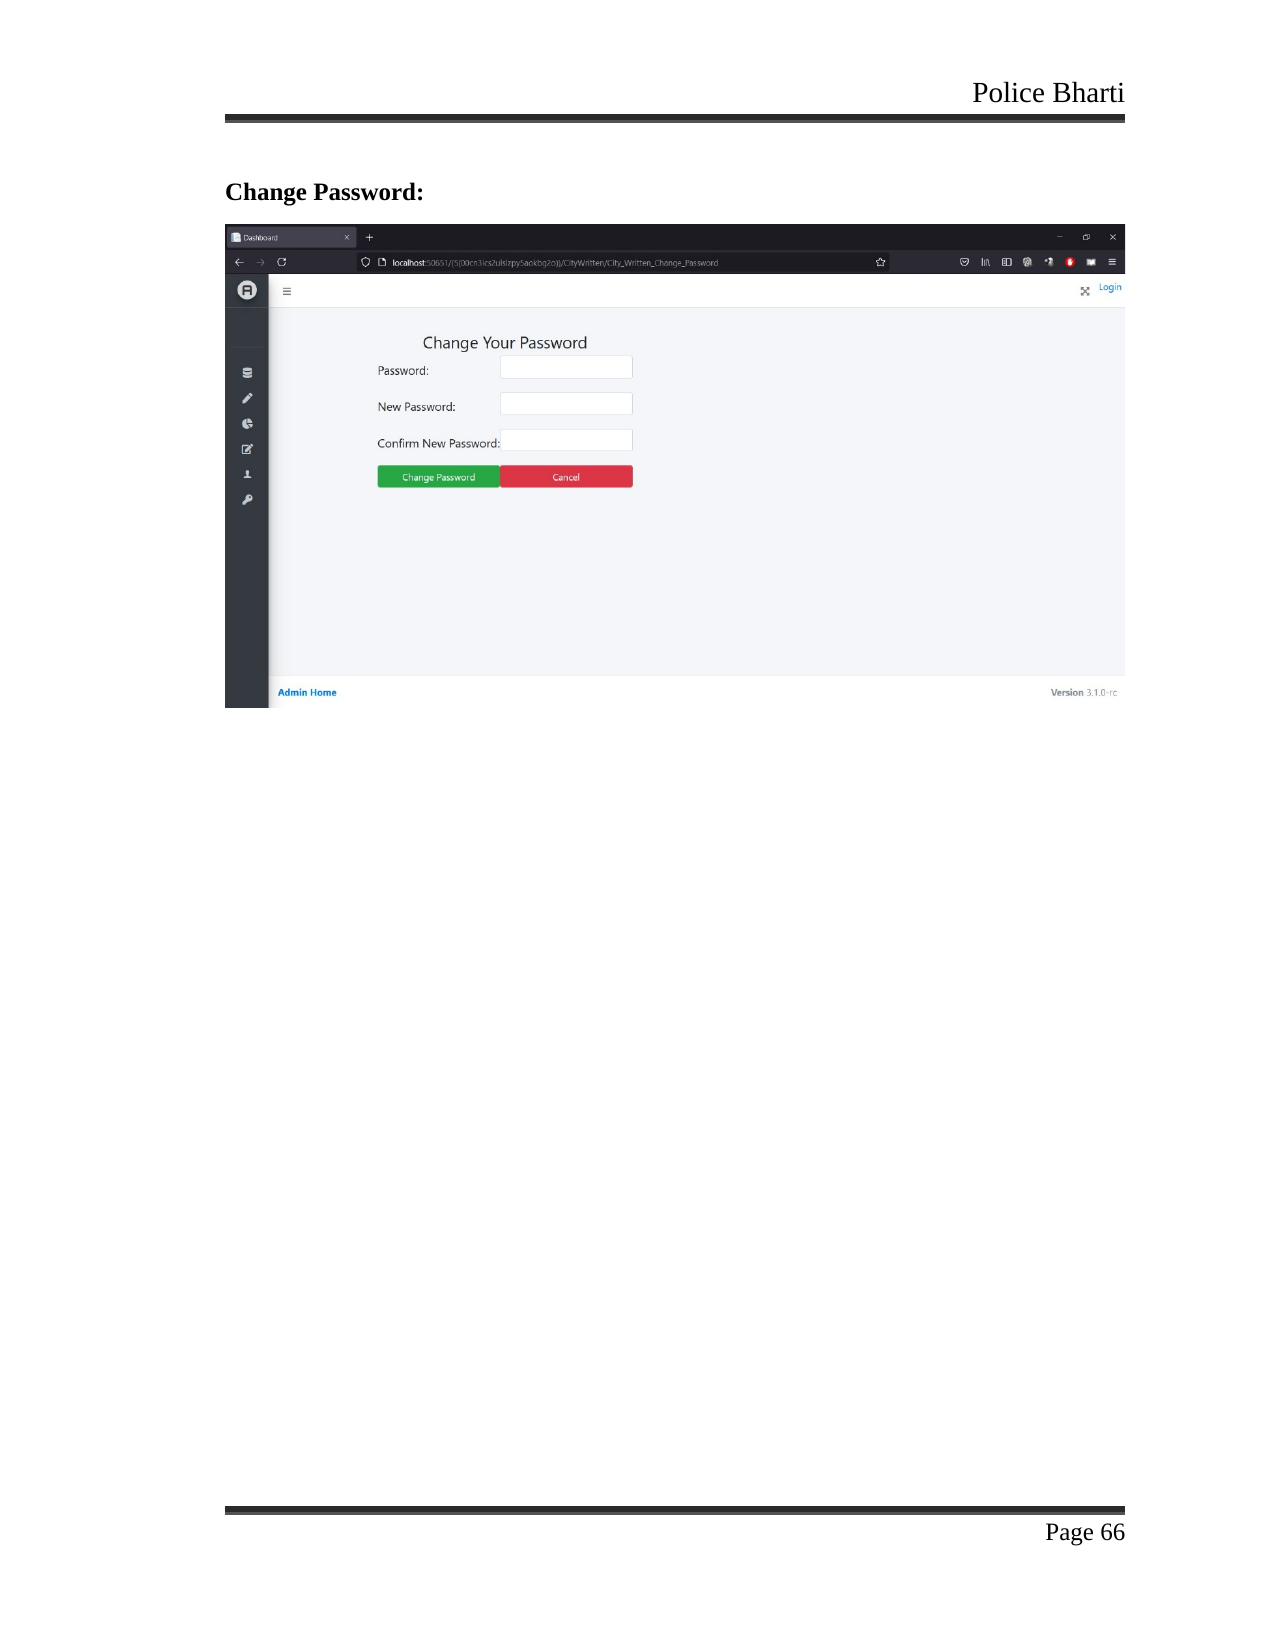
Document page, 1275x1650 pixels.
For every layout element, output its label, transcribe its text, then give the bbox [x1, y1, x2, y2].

text Change Password: [225, 177, 1125, 206]
picture [225, 224, 1125, 708]
